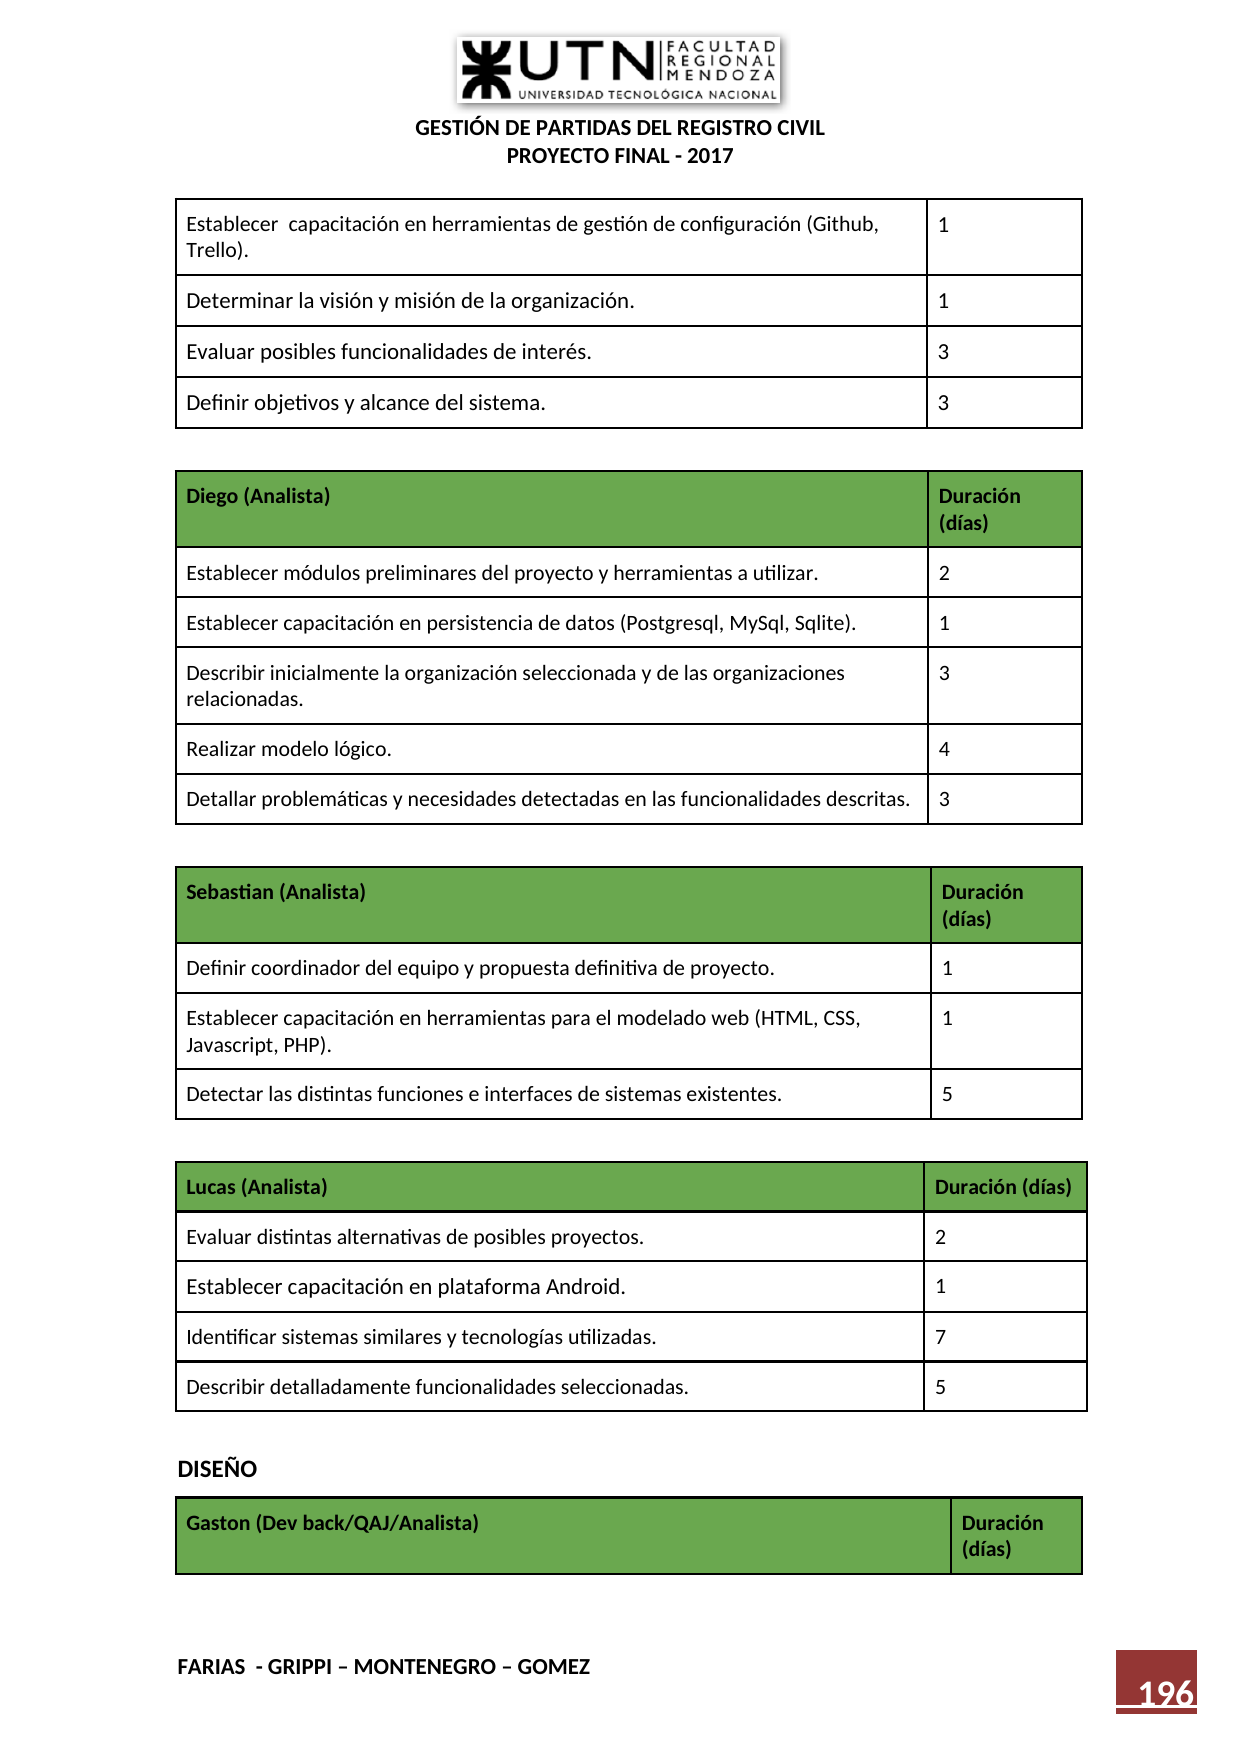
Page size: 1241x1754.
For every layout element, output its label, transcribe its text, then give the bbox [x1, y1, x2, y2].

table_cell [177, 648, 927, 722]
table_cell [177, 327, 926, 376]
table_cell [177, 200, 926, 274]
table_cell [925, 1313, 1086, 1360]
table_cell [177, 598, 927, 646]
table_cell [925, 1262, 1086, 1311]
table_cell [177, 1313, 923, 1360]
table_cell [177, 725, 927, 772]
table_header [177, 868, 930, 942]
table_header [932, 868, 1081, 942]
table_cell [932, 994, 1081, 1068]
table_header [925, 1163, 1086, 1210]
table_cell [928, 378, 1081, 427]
text DISEÑO [177, 1453, 1063, 1484]
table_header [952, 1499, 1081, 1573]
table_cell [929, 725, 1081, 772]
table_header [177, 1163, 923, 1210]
picture [449, 29, 791, 114]
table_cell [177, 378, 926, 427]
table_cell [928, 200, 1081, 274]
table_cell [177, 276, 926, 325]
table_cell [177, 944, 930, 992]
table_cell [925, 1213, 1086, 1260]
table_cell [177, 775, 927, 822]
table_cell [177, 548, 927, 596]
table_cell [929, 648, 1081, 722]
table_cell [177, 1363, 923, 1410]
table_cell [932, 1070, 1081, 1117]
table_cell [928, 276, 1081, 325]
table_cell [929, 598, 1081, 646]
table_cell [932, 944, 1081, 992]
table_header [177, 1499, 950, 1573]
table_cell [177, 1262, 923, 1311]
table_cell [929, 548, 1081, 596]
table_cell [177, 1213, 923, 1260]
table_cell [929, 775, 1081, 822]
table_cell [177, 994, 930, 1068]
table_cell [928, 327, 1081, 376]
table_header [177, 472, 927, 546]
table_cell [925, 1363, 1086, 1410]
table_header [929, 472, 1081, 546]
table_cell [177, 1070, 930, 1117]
